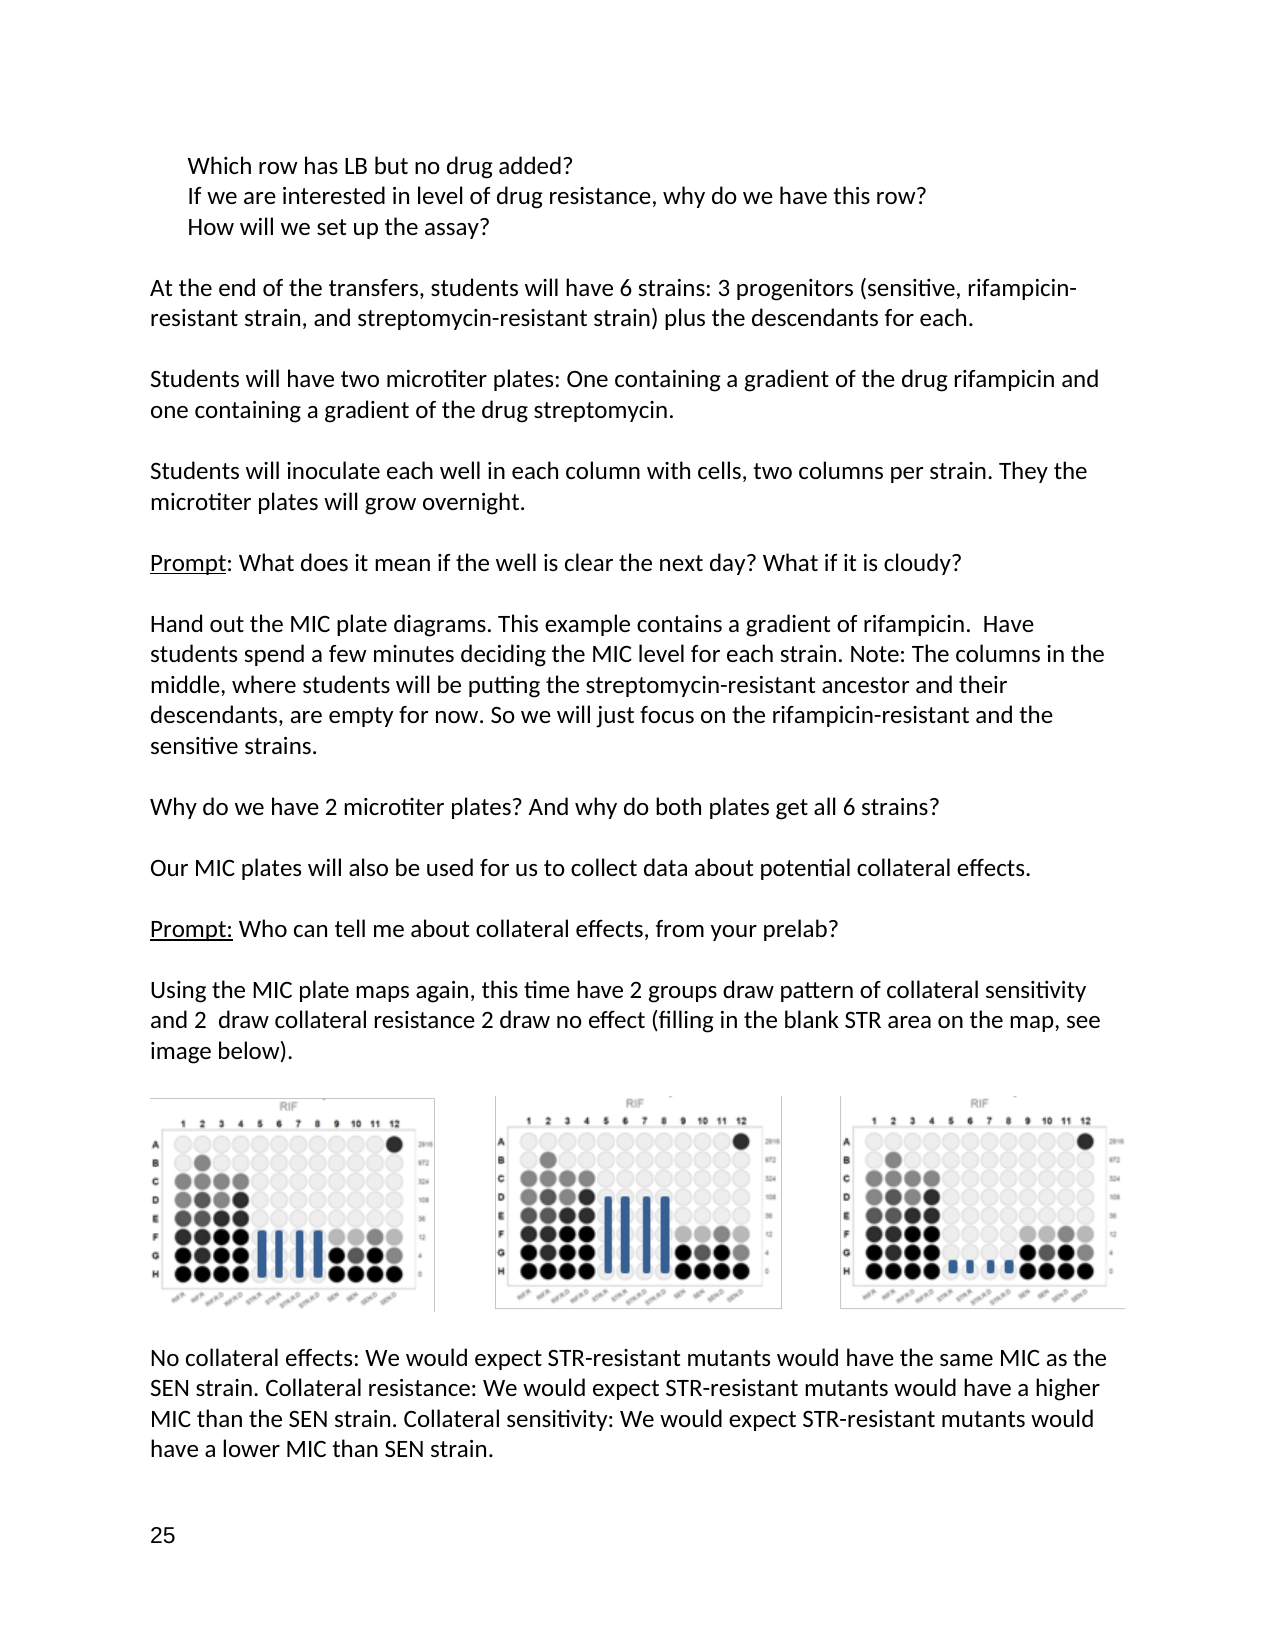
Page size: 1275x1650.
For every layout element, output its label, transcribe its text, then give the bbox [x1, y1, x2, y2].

text Students will inoculate each well in each column with cells, two columns per strain. They the microtiter plates will grow overnight. [150, 455, 1125, 516]
text Our MIC plates will also be used for us to collect data about potential collateral effects. [150, 852, 1125, 882]
text No collateral effects: We would expect STR-resistant mutants would have the same MIC as the SEN strain. Collateral resistance: We would expect STR-resistant mutants would have a higher MIC than the SEN strain. Collateral sensitivity: We would expect STR-resistant mutants would have a lower MIC than SEN strain. [150, 1342, 1125, 1464]
text Prompt: What does it mean if the well is clear the next day? What if it is cloudy? [150, 547, 1125, 577]
text Using the MIC plate maps again, this time have 2 groups draw pattern of collateral sensitivity and 2 draw collateral resistance 2 draw no effect (filling in the blank STR area on the map, see image below). [150, 974, 1125, 1066]
text Which row has LB but no drug added? [187, 150, 1125, 181]
text Students will have two microtiter plates: One containing a gradient of the drug rifampicin and one containing a gradient of the drug streptomycin. [150, 364, 1125, 425]
picture [150, 1096, 1125, 1312]
text If we are interested in level of drug resistance, why do we have this row? [150, 181, 1125, 211]
text At the end of the transfers, students will have 6 strains: 3 progenitors (sensitive, rifampicin-resistant strain, and streptomycin-resistant strain) plus the descendants for each. [150, 272, 1125, 333]
text How will we set up the assay? [187, 211, 1125, 242]
text Prompt: Who can tell me about collateral effects, from your prelab? [150, 913, 1125, 943]
text Hand out the MIC plate diagrams. This example contains a gradient of rifampicin. Have students spend a few minutes deciding the MIC level for each strain. Note: The columns in the middle, where students will be putting the streptomycin-resistant ancestor and their descendants, are empty for now. So we will just focus on the rifampicin-resistant and the sensitive strains. [150, 608, 1125, 760]
text Why do we have 2 microtiter plates? And why do both plates get all 6 strains? [150, 791, 1125, 821]
